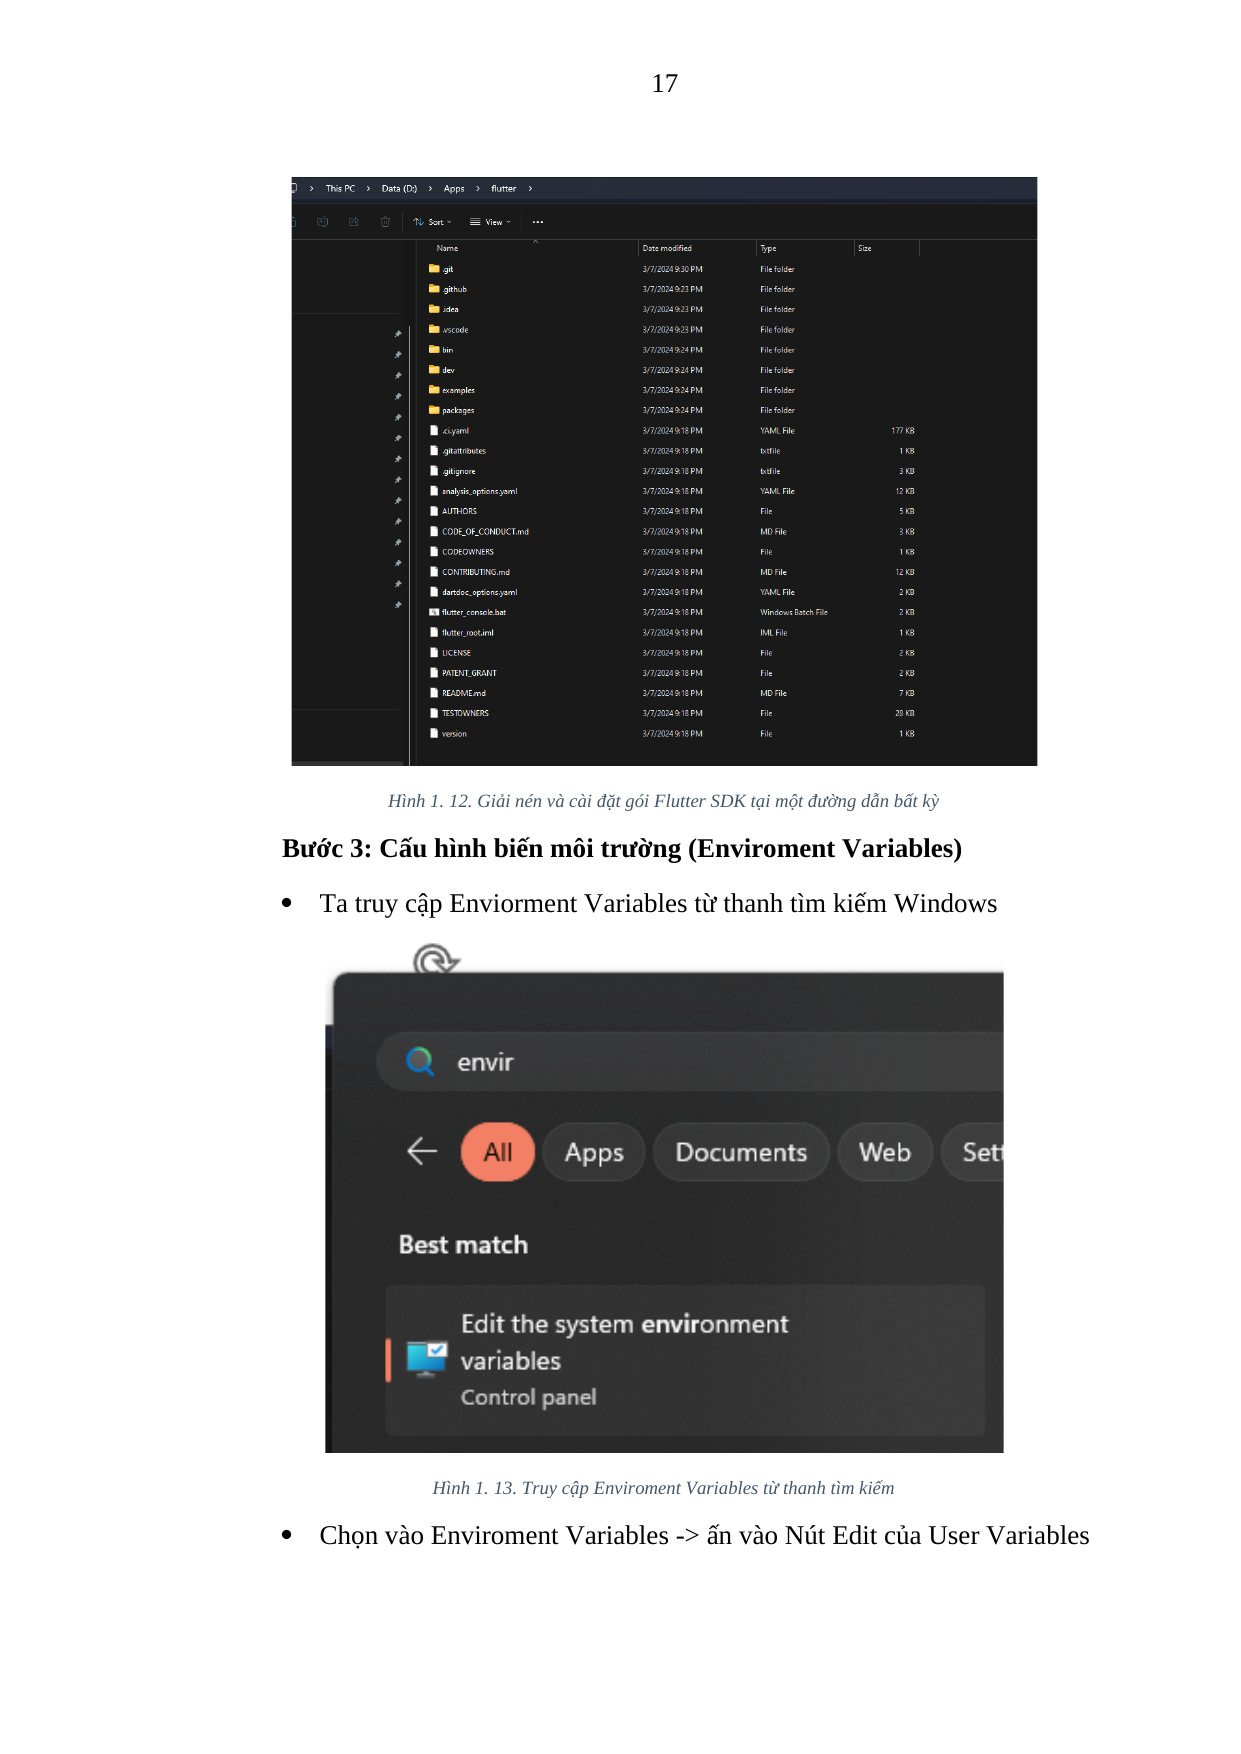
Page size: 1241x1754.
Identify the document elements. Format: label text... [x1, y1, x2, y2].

picture [325, 942, 1004, 1453]
text Hình 1. 12. Giải nén và cài đặt gói Flutter SDK tại một đường dẫn bất kỳ [207, 790, 1122, 811]
text Bước 3: Cấu hình biến môi trường (Enviroment Variables) [207, 832, 1122, 863]
picture [291, 177, 1038, 766]
text Hình 1. 13. Truy cập Enviroment Variables từ thanh tìm kiếm [207, 1477, 1122, 1498]
list Ta truy cập Enviorment Variables từ thanh tìm kiếm Windows [282, 887, 1122, 918]
list Chọn vào Enviroment Variables -> ấn vào Nút Edit của User Variables [282, 1519, 1122, 1551]
